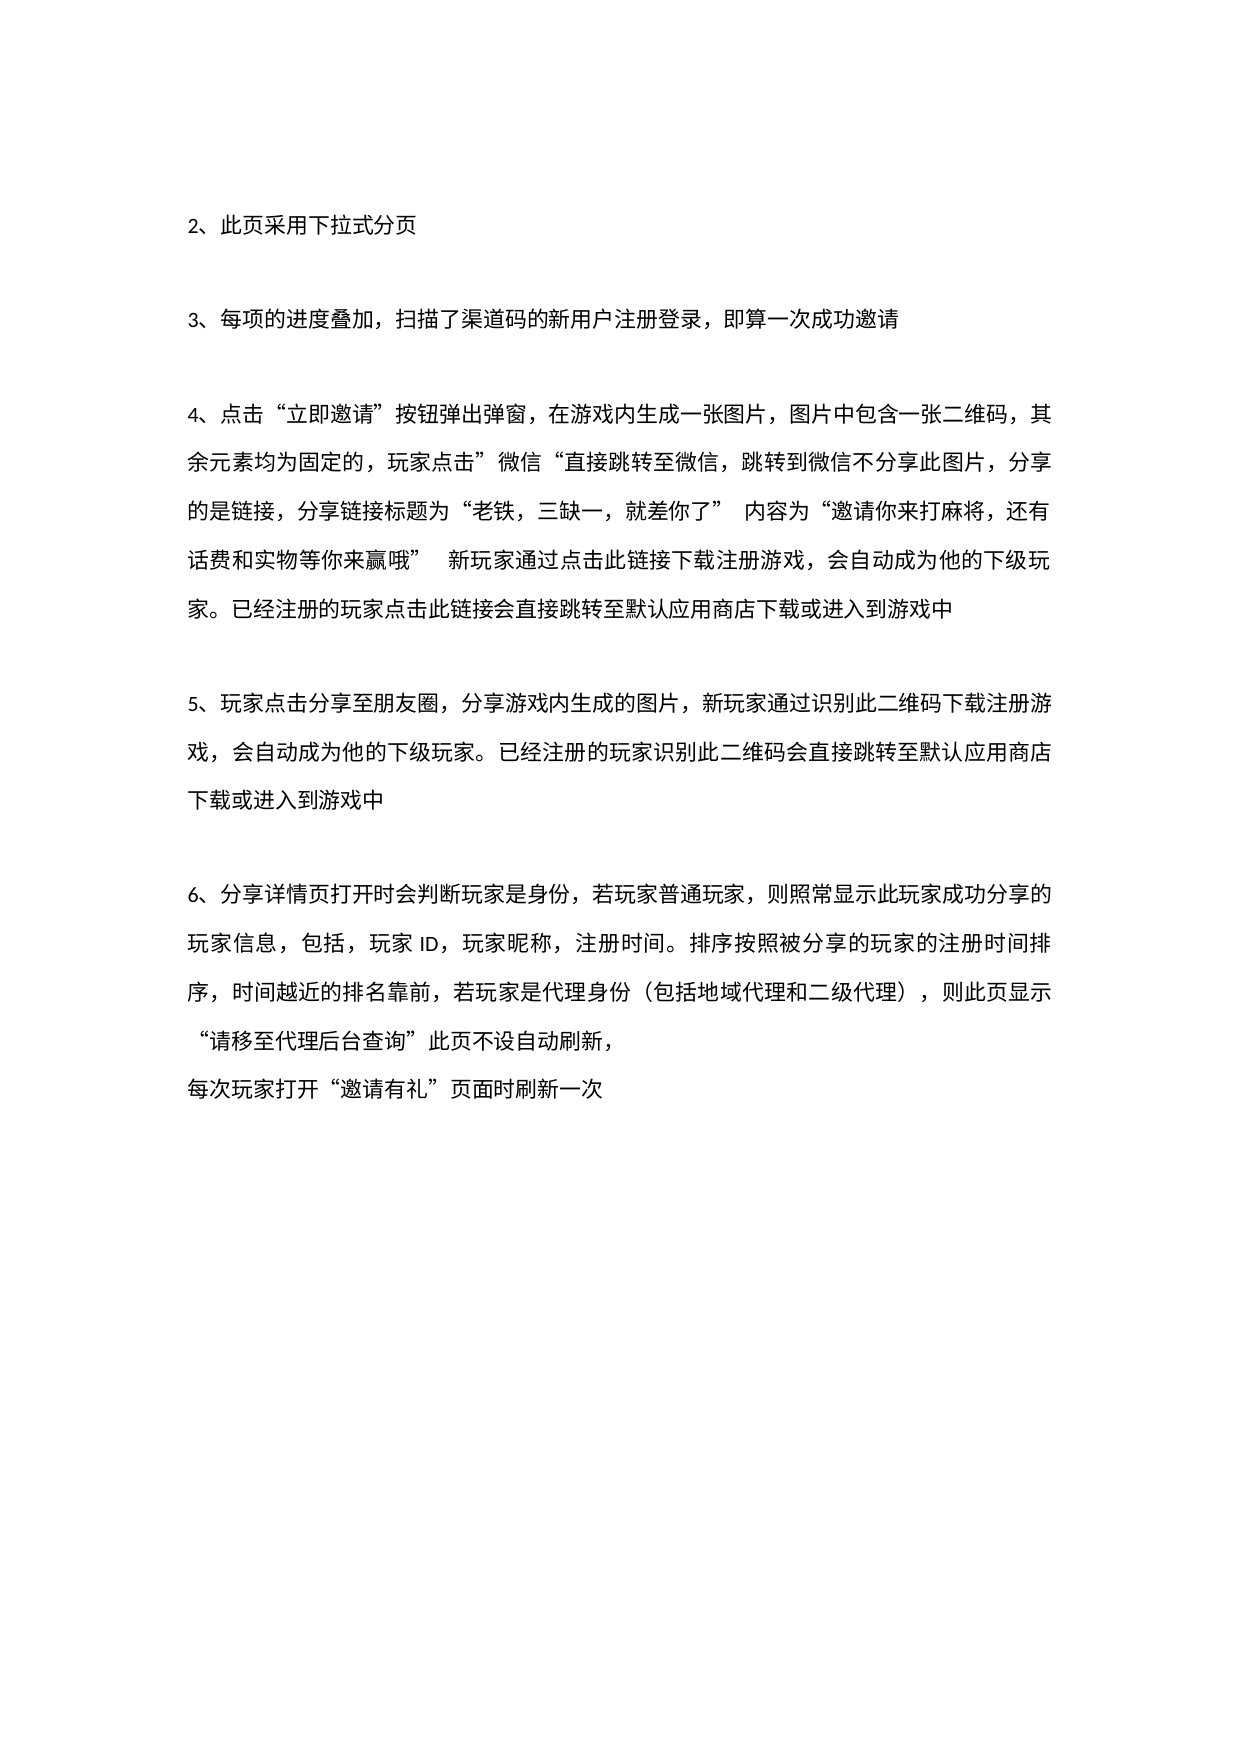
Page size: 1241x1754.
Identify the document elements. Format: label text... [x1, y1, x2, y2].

list 4、点击“立即邀请”按钮弹出弹窗，在游戏内生成一张图片，图片中包含一张二维码，其余元素均为固定的，玩家点击”微信“直接跳转至微信，跳转到微信不分享此图片，分享的是链接，分享链接标题为“老铁，三缺一，就差你了” 内容为“邀请你来打麻将，还有话费和实物等你来赢哦” 新玩家通过点击此链接下载注册游戏，会自动成为他的下级玩家。已经注册的玩家点击此链接会直接跳转至默认应用商店下载或进入到游戏中 [187, 396, 1053, 624]
list 5、玩家点击分享至朋友圈，分享游戏内生成的图片，新玩家通过识别此二维码下载注册游戏，会自动成为他的下级玩家。已经注册的玩家识别此二维码会直接跳转至默认应用商店下载或进入到游戏中 [187, 685, 1053, 815]
list 每次玩家打开“邀请有礼”页面时刷新一次 [187, 1072, 1053, 1104]
list 3、每项的进度叠加，扫描了渠道码的新用户注册登录，即算一次成功邀请 [187, 302, 1053, 334]
list 6、分享详情页打开时会判断玩家是身份，若玩家普通玩家，则照常显示此玩家成功分享的玩家信息，包括，玩家ID，玩家昵称，注册时间。排序按照被分享的玩家的注册时间排序，时间越近的排名靠前，若玩家是代理身份（包括地域代理和二级代理），则此页显示“请移至代理后台查询”此页不设自动刷新， [187, 877, 1053, 1056]
list 2、此页采用下拉式分页 [187, 208, 1053, 240]
